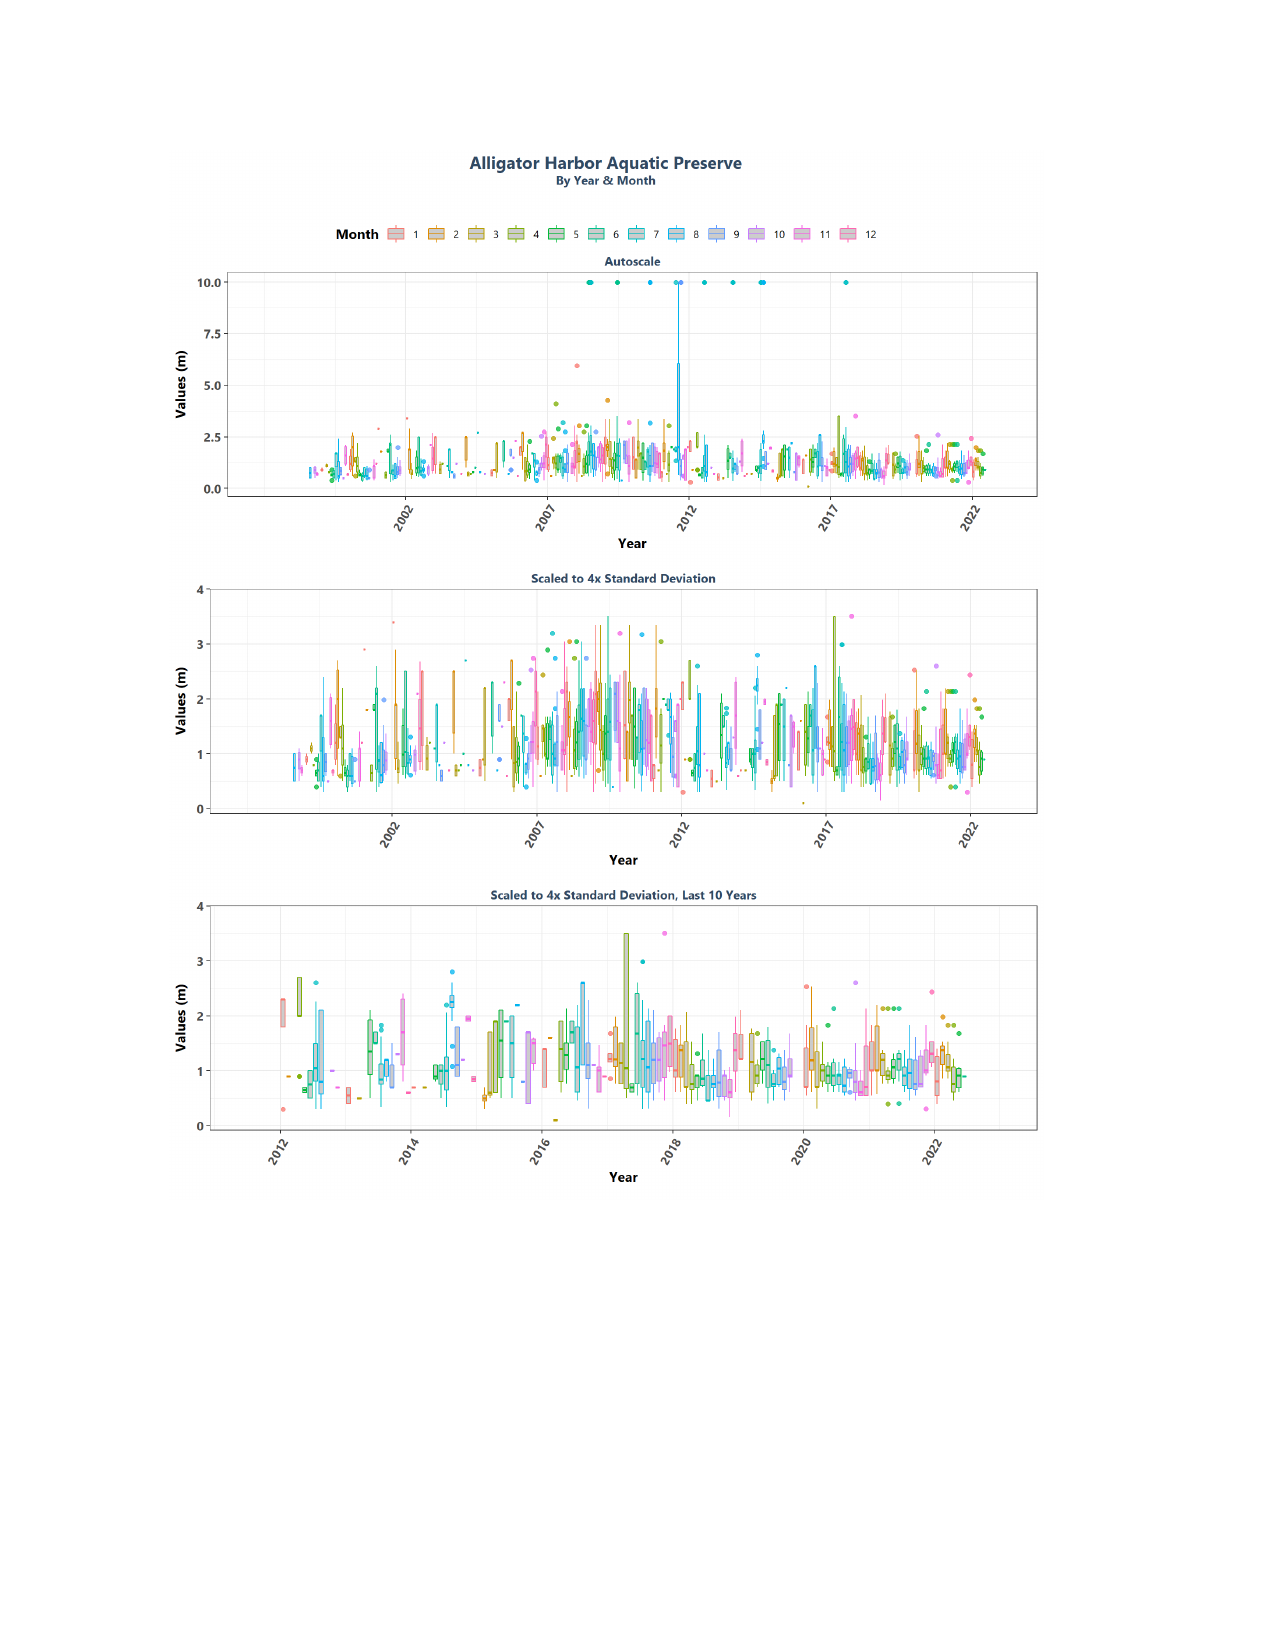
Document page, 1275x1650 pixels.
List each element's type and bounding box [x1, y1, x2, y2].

picture [168, 150, 1044, 1200]
